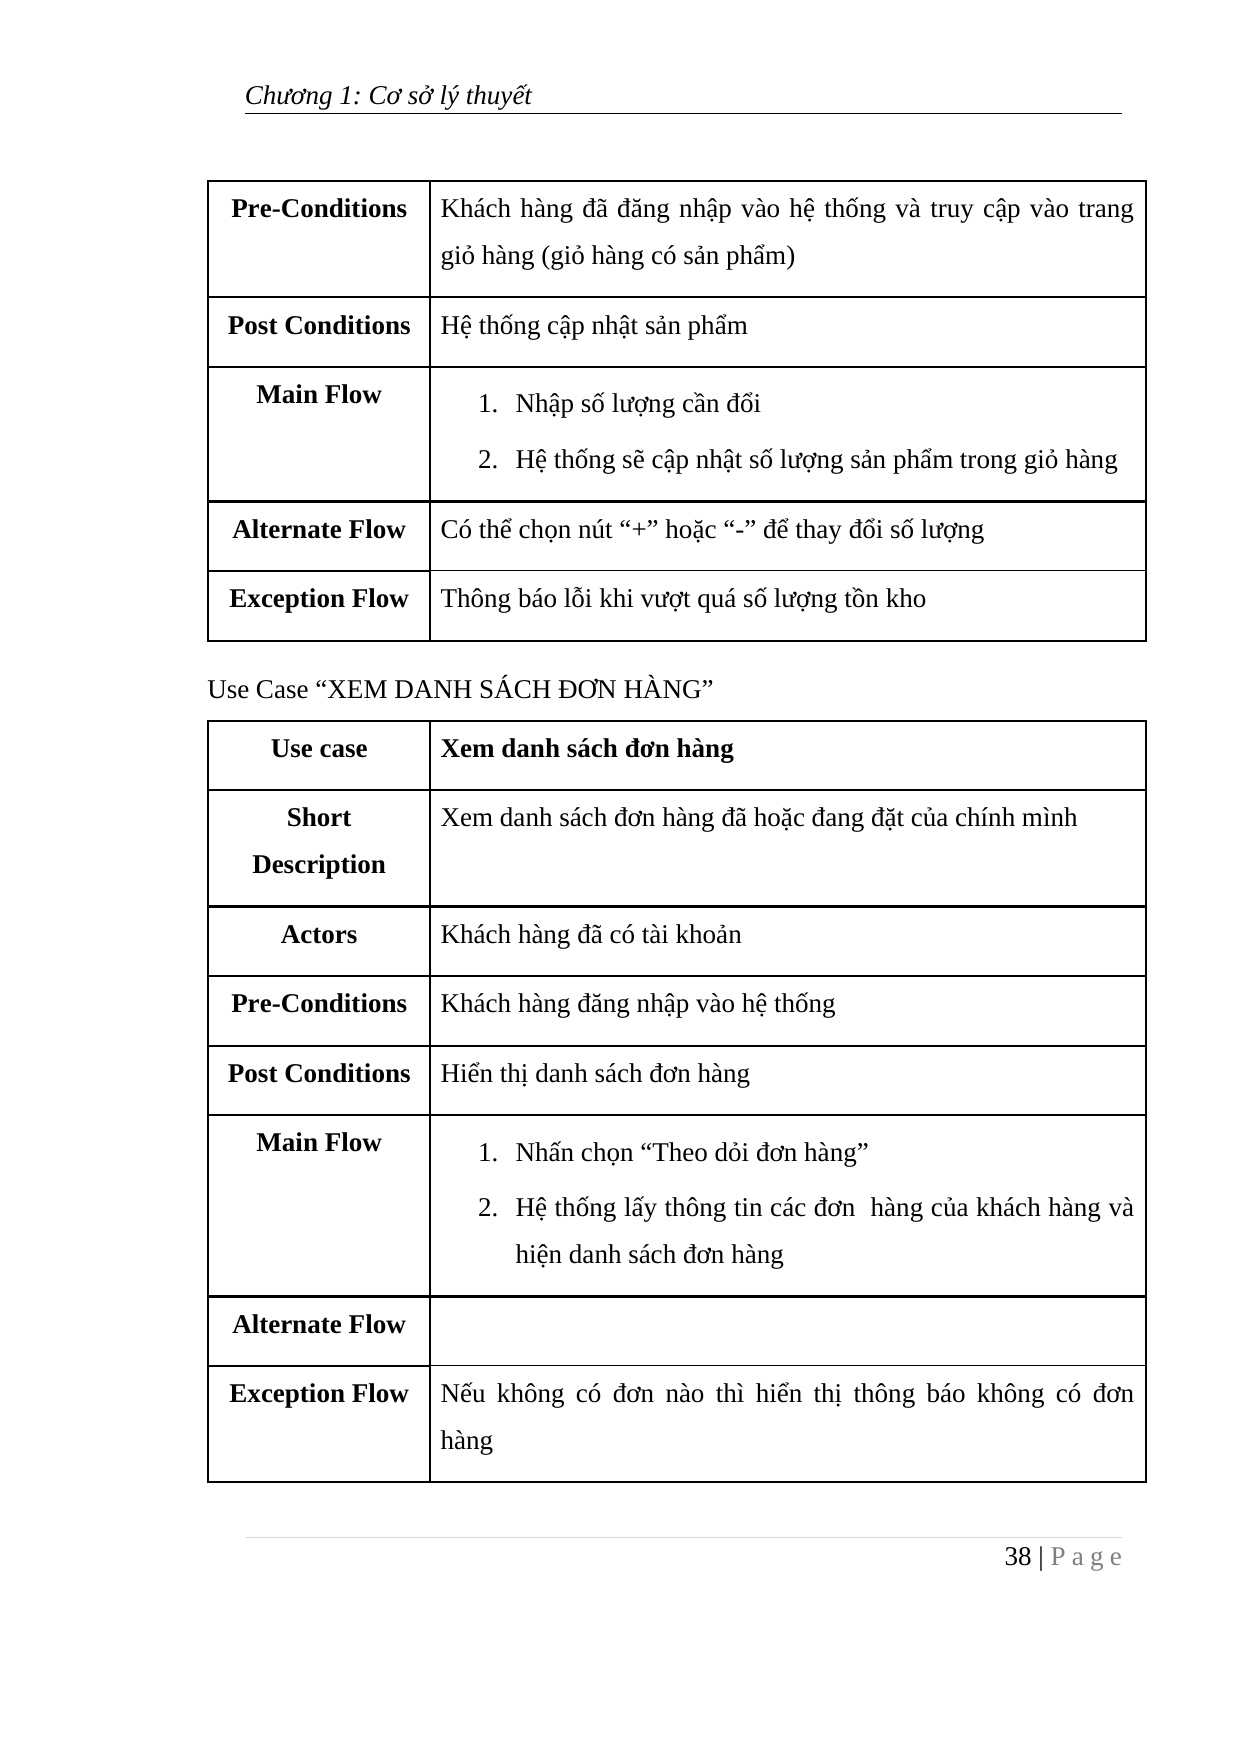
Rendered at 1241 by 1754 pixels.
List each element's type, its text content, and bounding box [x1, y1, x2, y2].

table_cell Actors [209, 908, 429, 975]
table_cell Hiển thị danh sách đơn hàng [431, 1047, 1145, 1114]
table_cell Khách hàng đã có tài khoản [431, 908, 1145, 975]
table_cell Pre-Conditions [209, 977, 429, 1044]
table_cell Post Conditions [209, 1047, 429, 1114]
table_cell Exception Flow [209, 1367, 429, 1481]
table_cell Khách hàng đã đăng nhập vào hệ thống và truy cập vào trang giỏ hàng (giỏ hàng có sản phẩm) [431, 182, 1145, 296]
table_header Use case [209, 722, 429, 789]
text Use Case “XEM DANH SÁCH ĐƠN HÀNG” [207, 673, 1122, 704]
table_cell Pre-Conditions [209, 182, 429, 296]
table_cell Khách hàng đăng nhập vào hệ thống [431, 977, 1145, 1044]
table_cell Main Flow [209, 1116, 429, 1295]
table_cell [431, 1298, 1145, 1365]
table_cell Hệ thống cập nhật sản phẩm [431, 298, 1145, 366]
table_cell Exception Flow [209, 572, 429, 639]
table_cell Main Flow [209, 368, 429, 500]
table_header Xem danh sách đơn hàng [431, 722, 1145, 789]
table_cell Xem danh sách đơn hàng đã hoặc đang đặt của chính mình [431, 791, 1145, 905]
table_cell Alternate Flow [209, 503, 429, 570]
table_cell Nhập số lượng cần đổi Hệ thống sẽ cập nhật số lượng sản phẩm trong giỏ hàng [431, 368, 1145, 500]
table_cell Short Description [209, 791, 429, 905]
table_cell Nhấn chọn “Theo dỏi đơn hàng” Hệ thống lấy thông tin các đơn hàng của khách hàng và hiện danh sách đơn hàng [431, 1116, 1145, 1295]
table_cell Post Conditions [209, 298, 429, 366]
table_cell Nếu không có đơn nào thì hiển thị thông báo không có đơn hàng [431, 1366, 1145, 1481]
table_cell Có thể chọn nút “+” hoặc “-” để thay đổi số lượng [431, 503, 1145, 570]
table_cell Alternate Flow [209, 1298, 429, 1365]
table_cell Thông báo lỗi khi vượt quá số lượng tồn kho [431, 571, 1145, 639]
